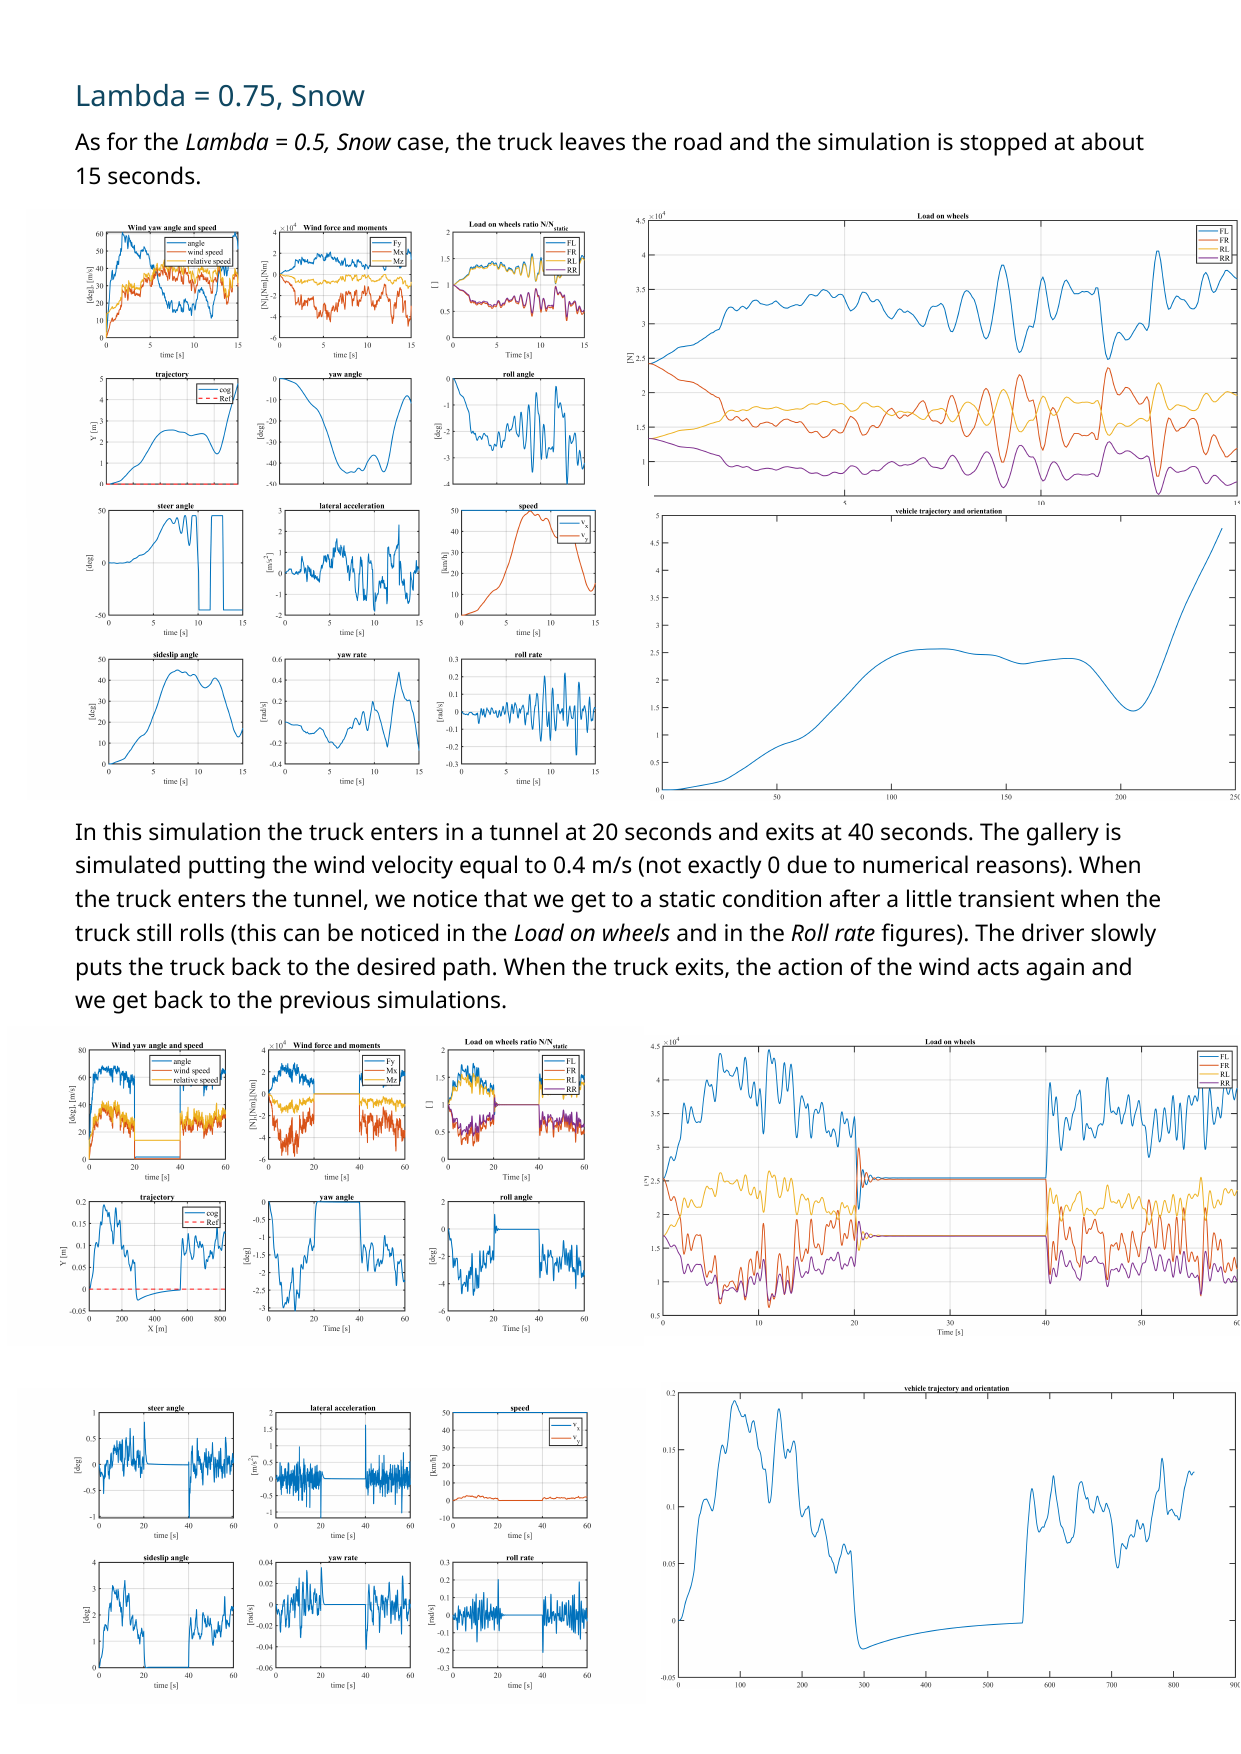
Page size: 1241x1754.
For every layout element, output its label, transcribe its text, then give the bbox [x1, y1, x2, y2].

picture [26, 209, 1240, 801]
picture [17, 1388, 647, 1704]
picture [6, 1026, 1240, 1346]
subtitle Lambda = 0.75, Snow [75, 75, 1165, 115]
text In this simulation the truck enters in a tunnel at 20 seconds and exits at 40 seconds. The gallery is simulated putting the wind velocity equal to 0.4 m/s (not exactly 0 due to numerical reasons). When the truck enters the tunnel, we notice that we get to a static condition after a little transient when the truck still rolls (this can be noticed in the Load on wheels and in the Roll rate figures). The driver slowly puts the truck back to the desired path. When the truck exits, the action of the wind acts again and we get back to the previous simulations. [75, 800, 1165, 1016]
text As for the Lambda = 0.5, Snow case, the truck leaves the road and the simulation is stopped at about 15 seconds. [75, 126, 1165, 191]
picture [660, 1382, 1240, 1689]
